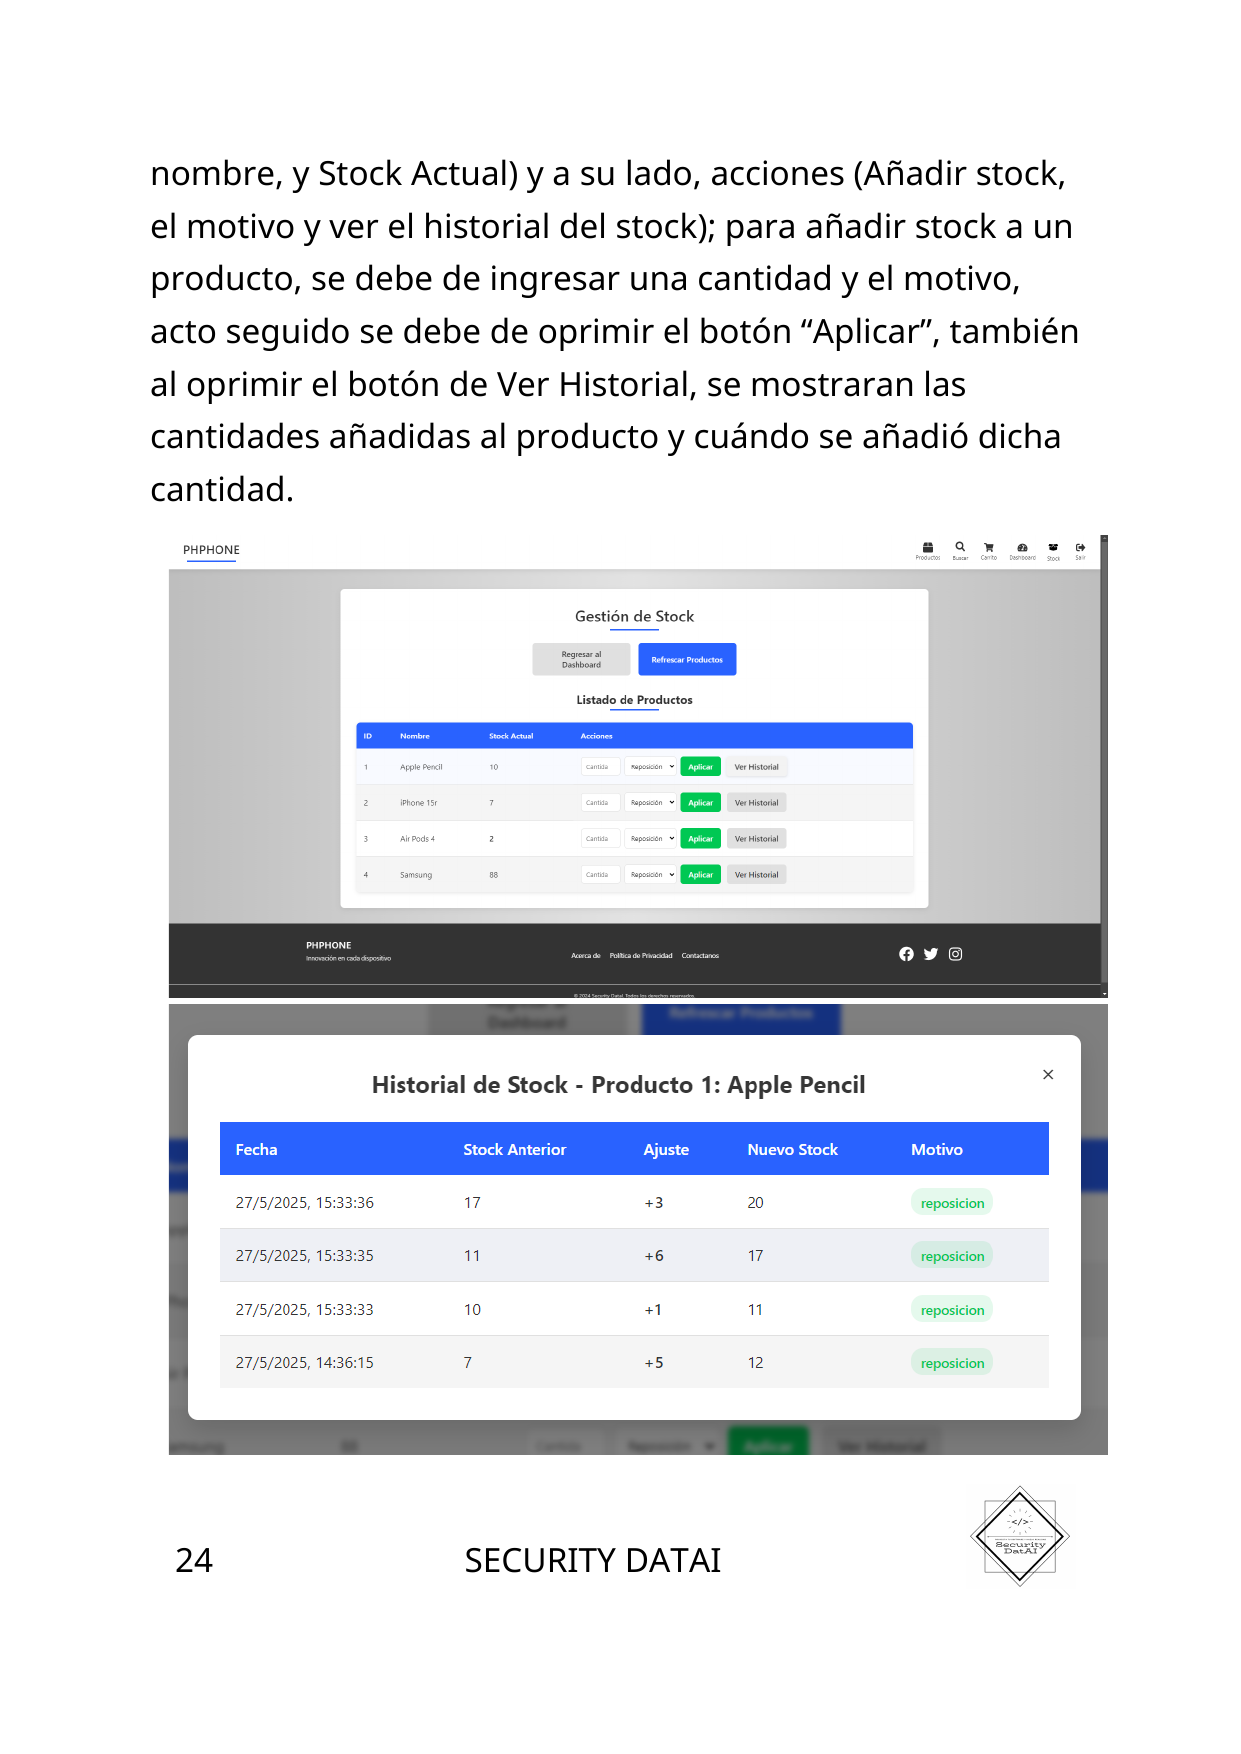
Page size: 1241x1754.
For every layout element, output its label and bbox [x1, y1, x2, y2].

text [150, 150, 1090, 511]
